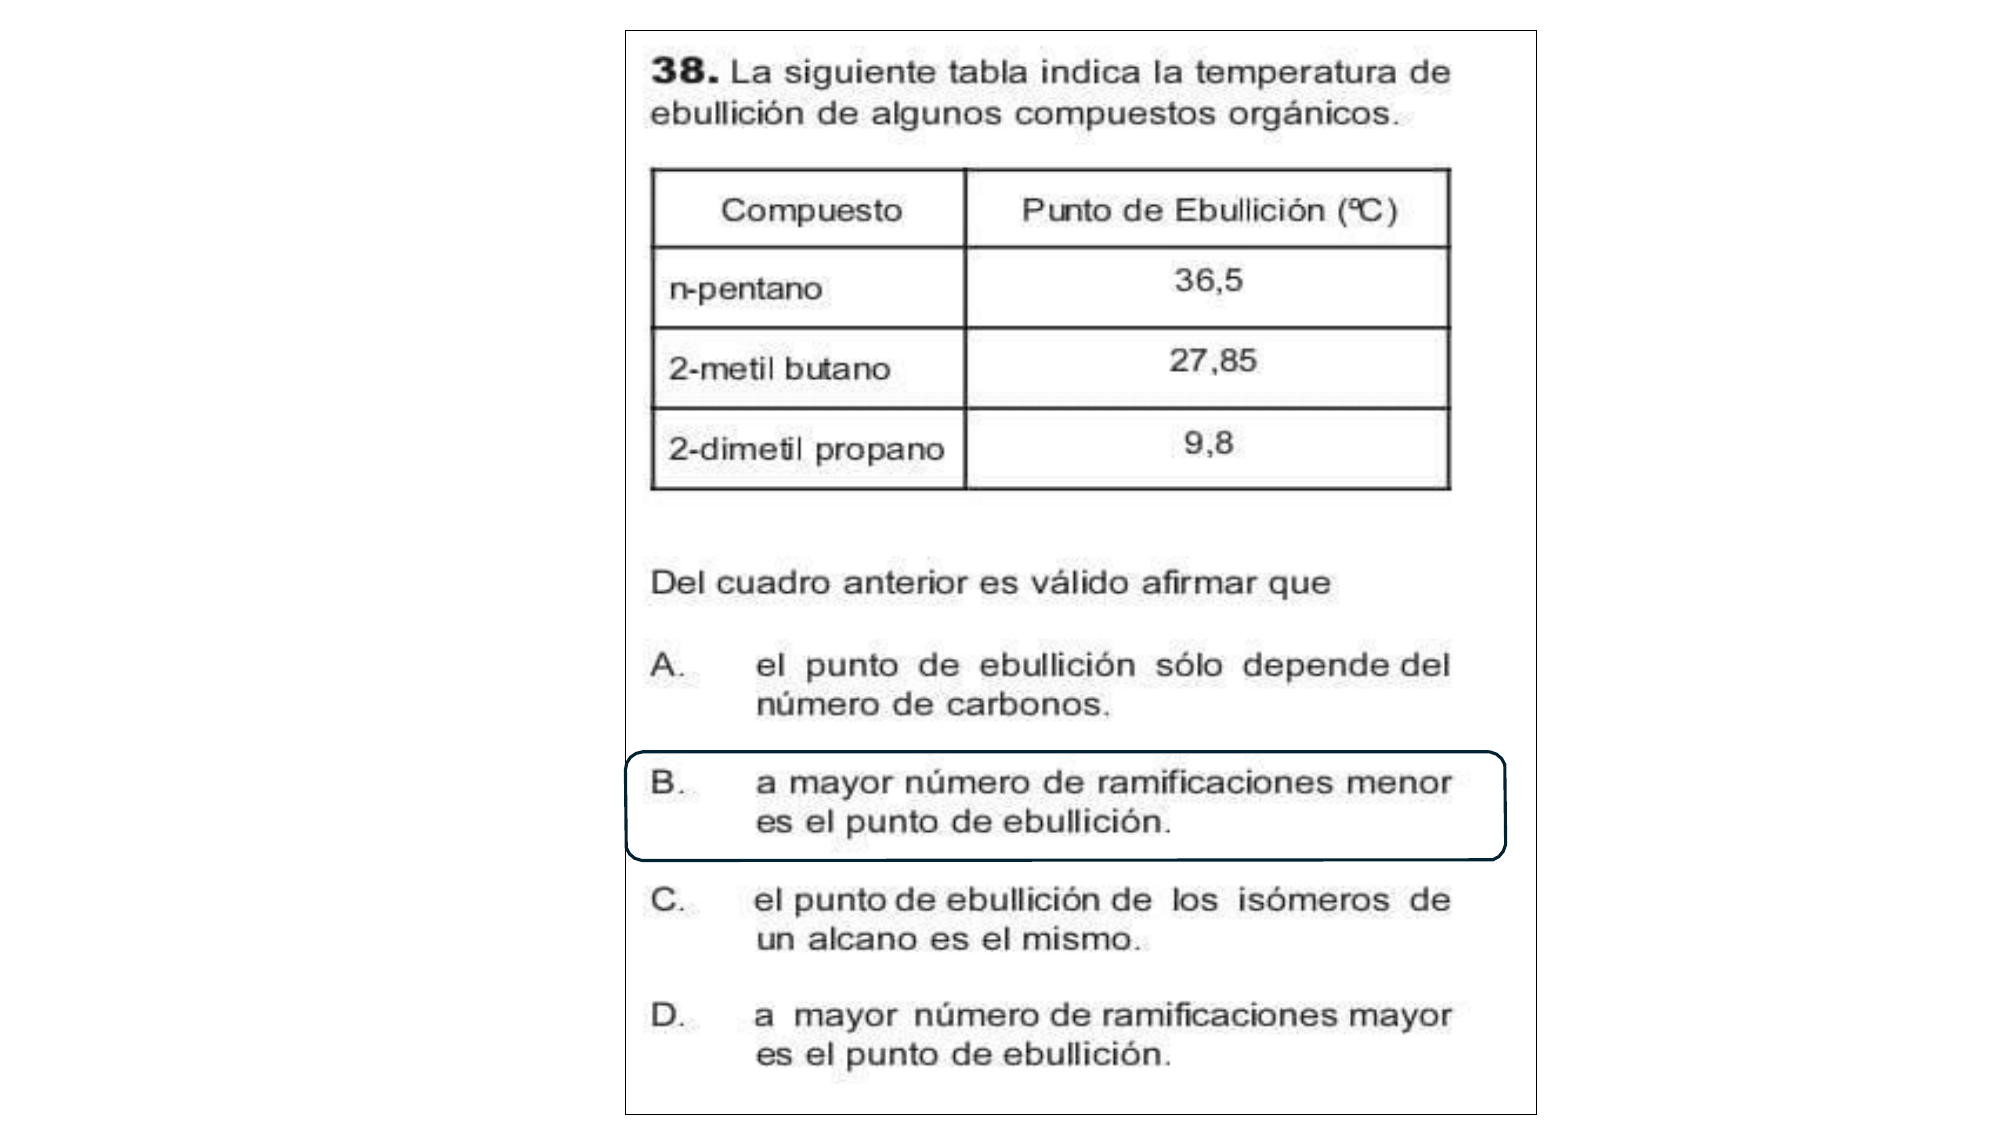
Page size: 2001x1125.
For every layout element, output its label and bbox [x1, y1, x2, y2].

picture [626, 31, 1536, 1114]
picture [628, 754, 1503, 858]
